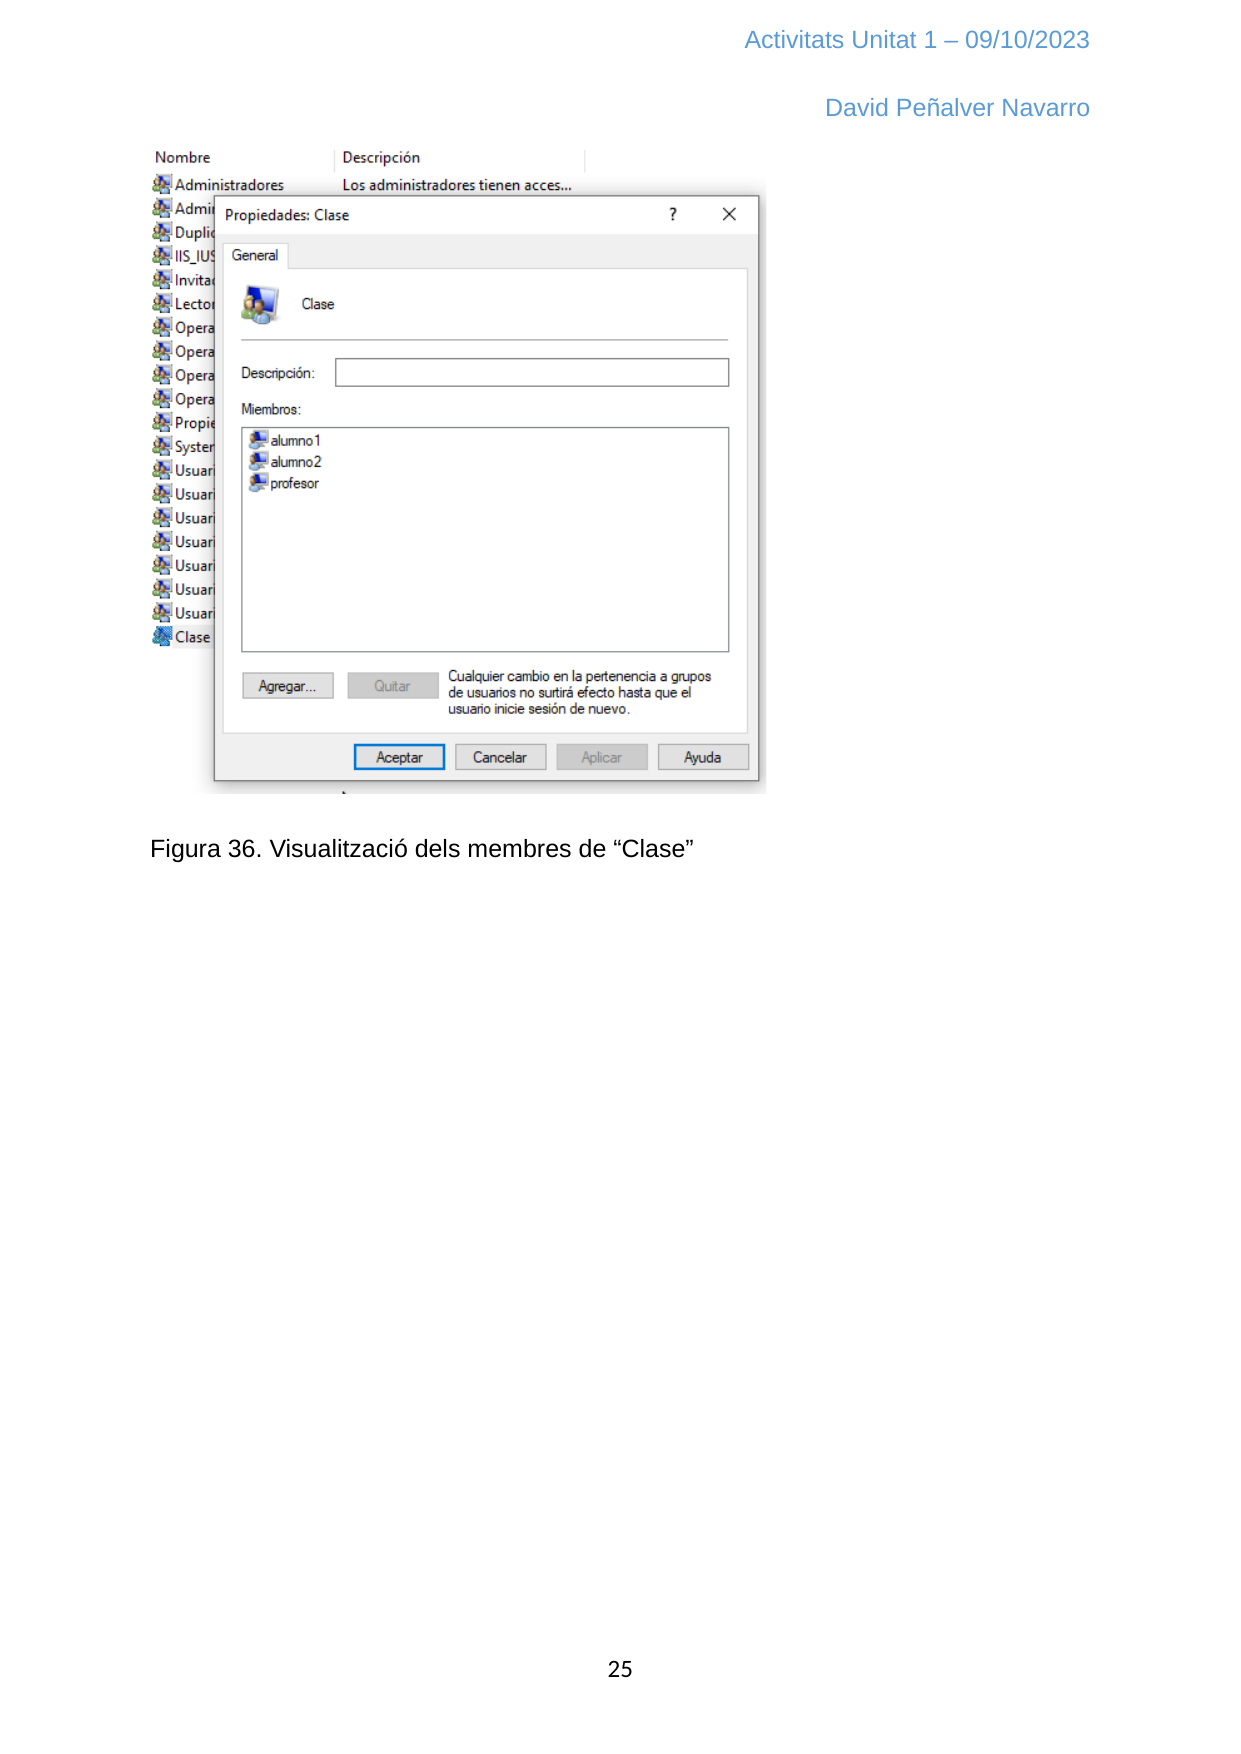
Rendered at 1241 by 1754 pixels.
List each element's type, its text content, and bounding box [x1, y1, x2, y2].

text Figura 36. Visualització dels membres de “Clase” [150, 834, 1090, 863]
picture [150, 150, 767, 794]
